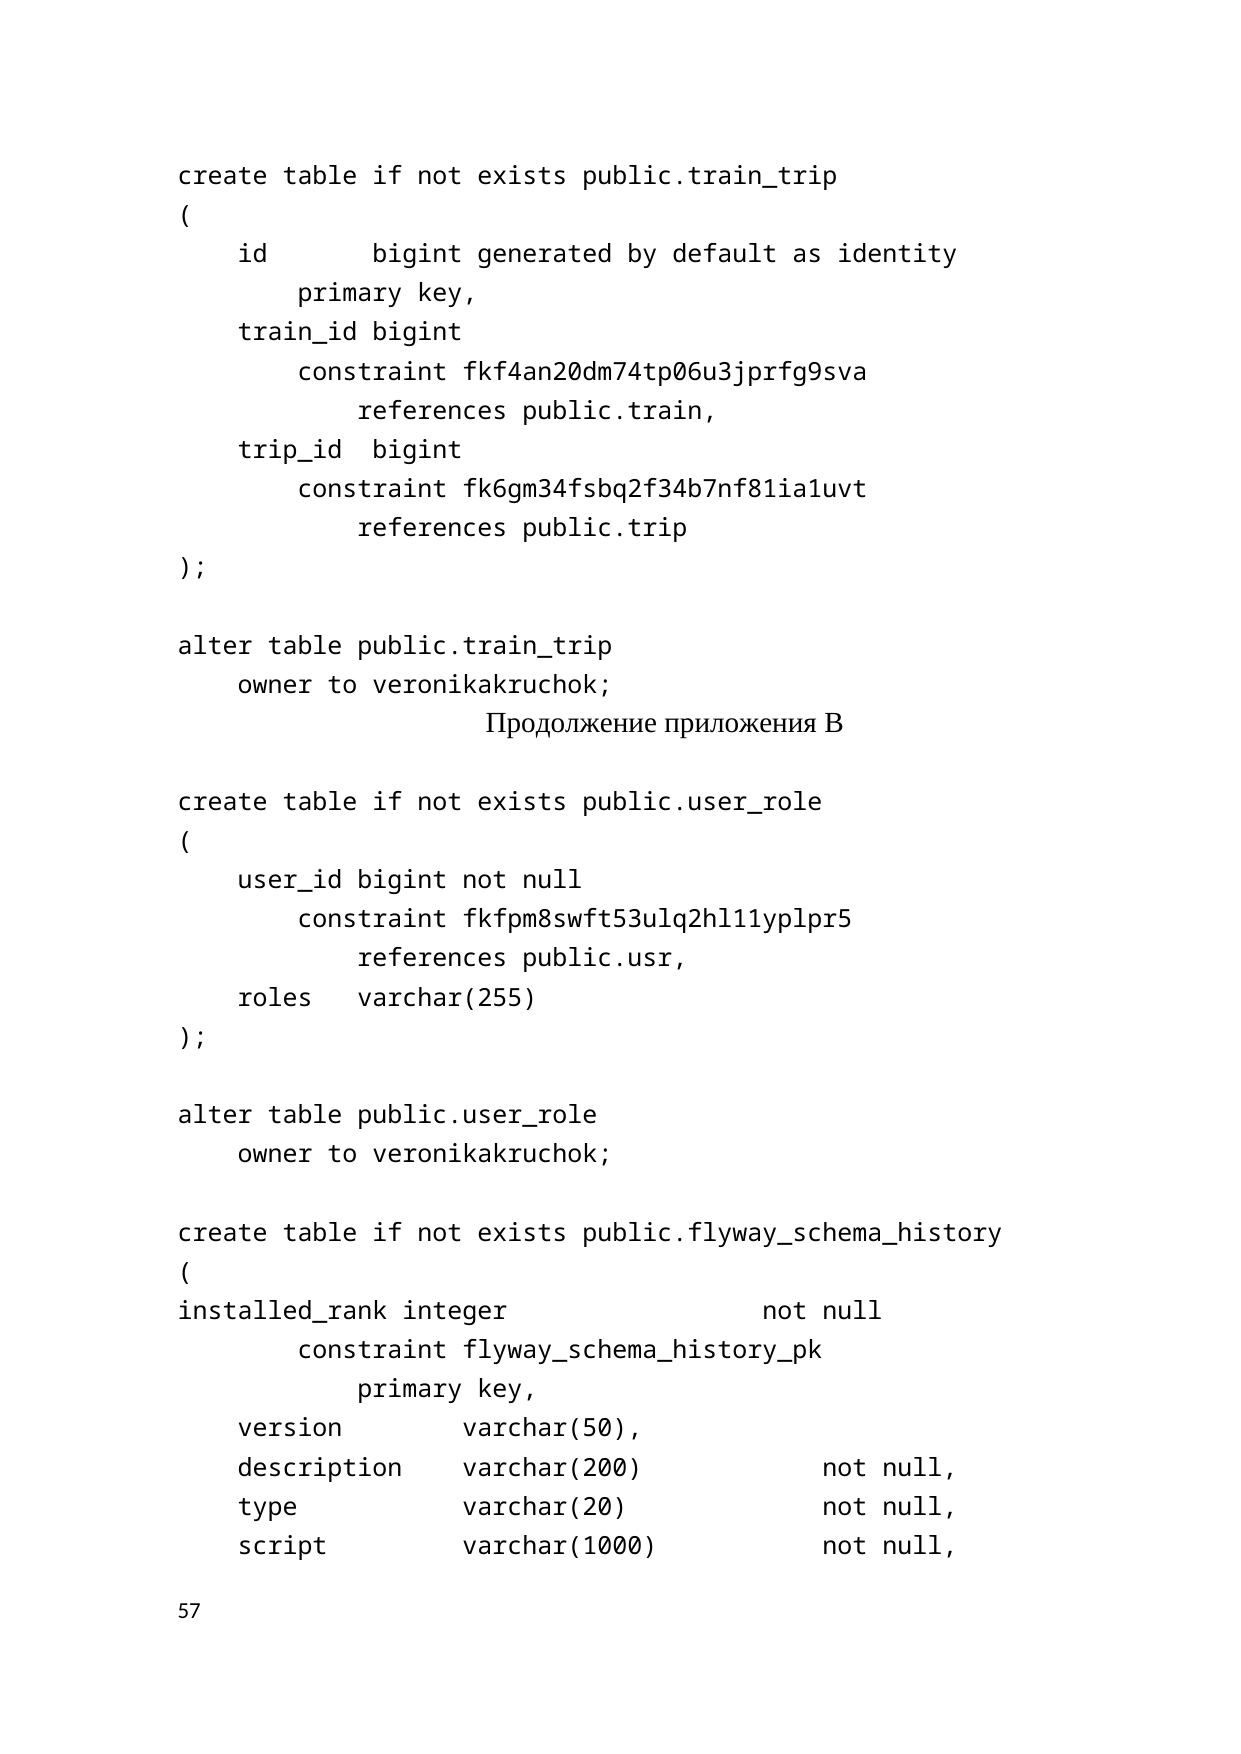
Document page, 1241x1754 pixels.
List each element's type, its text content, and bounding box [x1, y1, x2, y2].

text constraint fk6gm34fsbq2f34b7nf81ia1uvt [177, 471, 1152, 505]
text references public.usr, [177, 940, 1152, 974]
text script varchar(1000) not null, [177, 1527, 1152, 1562]
text ( [177, 196, 1152, 231]
text alter table public.train_trip [177, 627, 1152, 661]
text ( [177, 1253, 1152, 1287]
text constraint fkf4an20dm74tp06u3jprfg9sva [177, 353, 1152, 387]
text type varchar(20) not null, [177, 1488, 1152, 1522]
text create table if not exists public.train_trip [177, 157, 1152, 191]
text primary key, [177, 275, 1152, 309]
text primary key, [177, 1371, 1152, 1405]
text Продолжение приложения В [177, 706, 1152, 739]
text owner to veronikakruchok; [177, 666, 1152, 701]
text references public.train, [177, 392, 1152, 426]
text ); [177, 1018, 1152, 1052]
text version varchar(50), [177, 1410, 1152, 1444]
text owner to veronikakruchok; [177, 1136, 1152, 1170]
text installed_rank integer not null [177, 1292, 1152, 1327]
text description varchar(200) not null, [177, 1449, 1152, 1483]
text trip_id bigint [177, 431, 1152, 466]
text references public.trip [177, 510, 1152, 544]
text constraint fkfpm8swft53ulq2hl11yplpr5 [177, 901, 1152, 935]
text user_id bigint not null [177, 862, 1152, 896]
text alter table public.user_role [177, 1097, 1152, 1131]
text create table if not exists public.flyway_schema_history [177, 1214, 1152, 1248]
text ( [177, 822, 1152, 857]
text ); [177, 549, 1152, 583]
text create table if not exists public.user_role [177, 783, 1152, 817]
text roles varchar(255) [177, 979, 1152, 1013]
text constraint flyway_schema_history_pk [177, 1332, 1152, 1366]
text id bigint generated by default as identity [177, 236, 1152, 270]
text train_id bigint [177, 314, 1152, 348]
